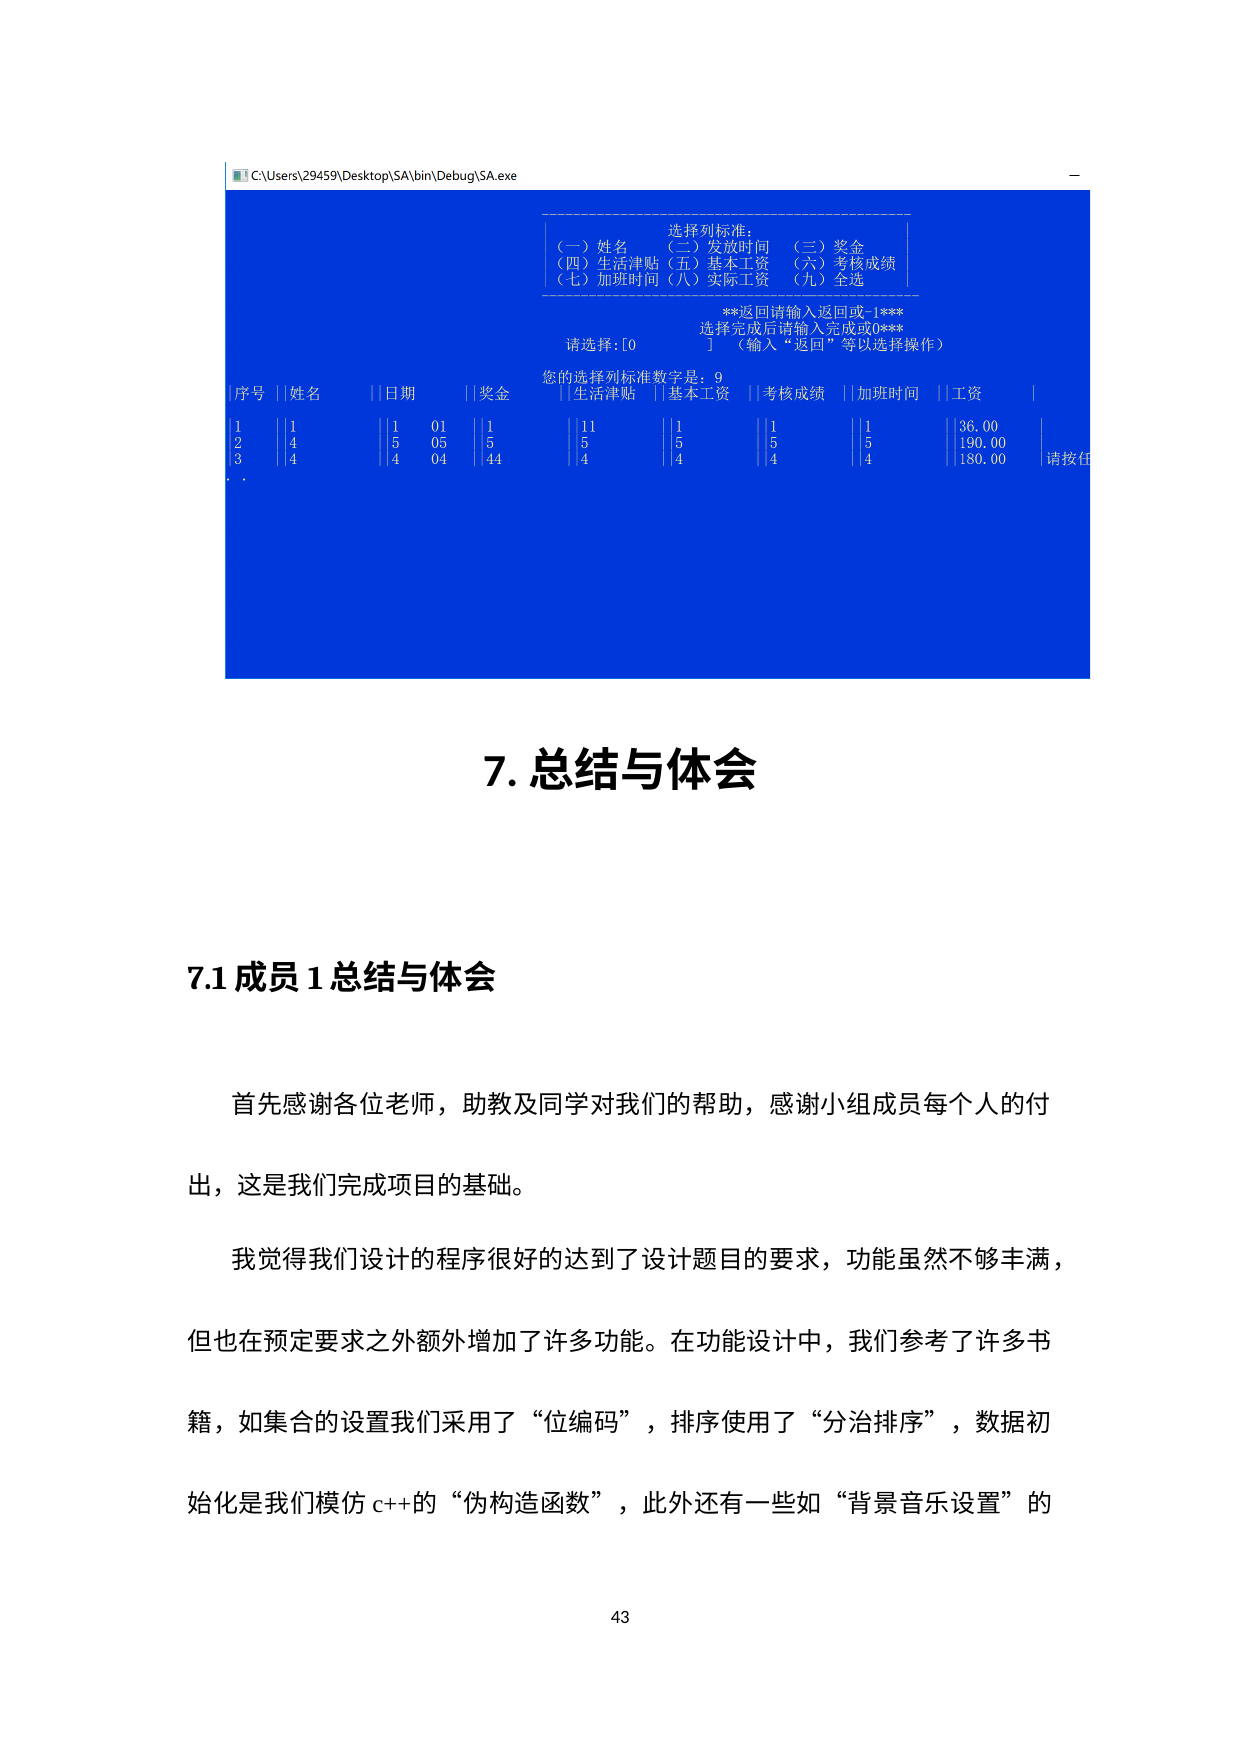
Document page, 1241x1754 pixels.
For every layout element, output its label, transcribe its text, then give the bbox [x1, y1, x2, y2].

picture [225, 162, 1091, 679]
subtitle 7. 总结与体会 [187, 717, 1053, 815]
subtitle 7.1 成员1总结与体会 [187, 943, 1053, 1008]
text 首先感谢各位老师，助教及同学对我们的帮助，感谢小组成员每个人的付出，这是我们完成项目的基础。 [187, 1070, 1053, 1216]
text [187, 1225, 1053, 1534]
